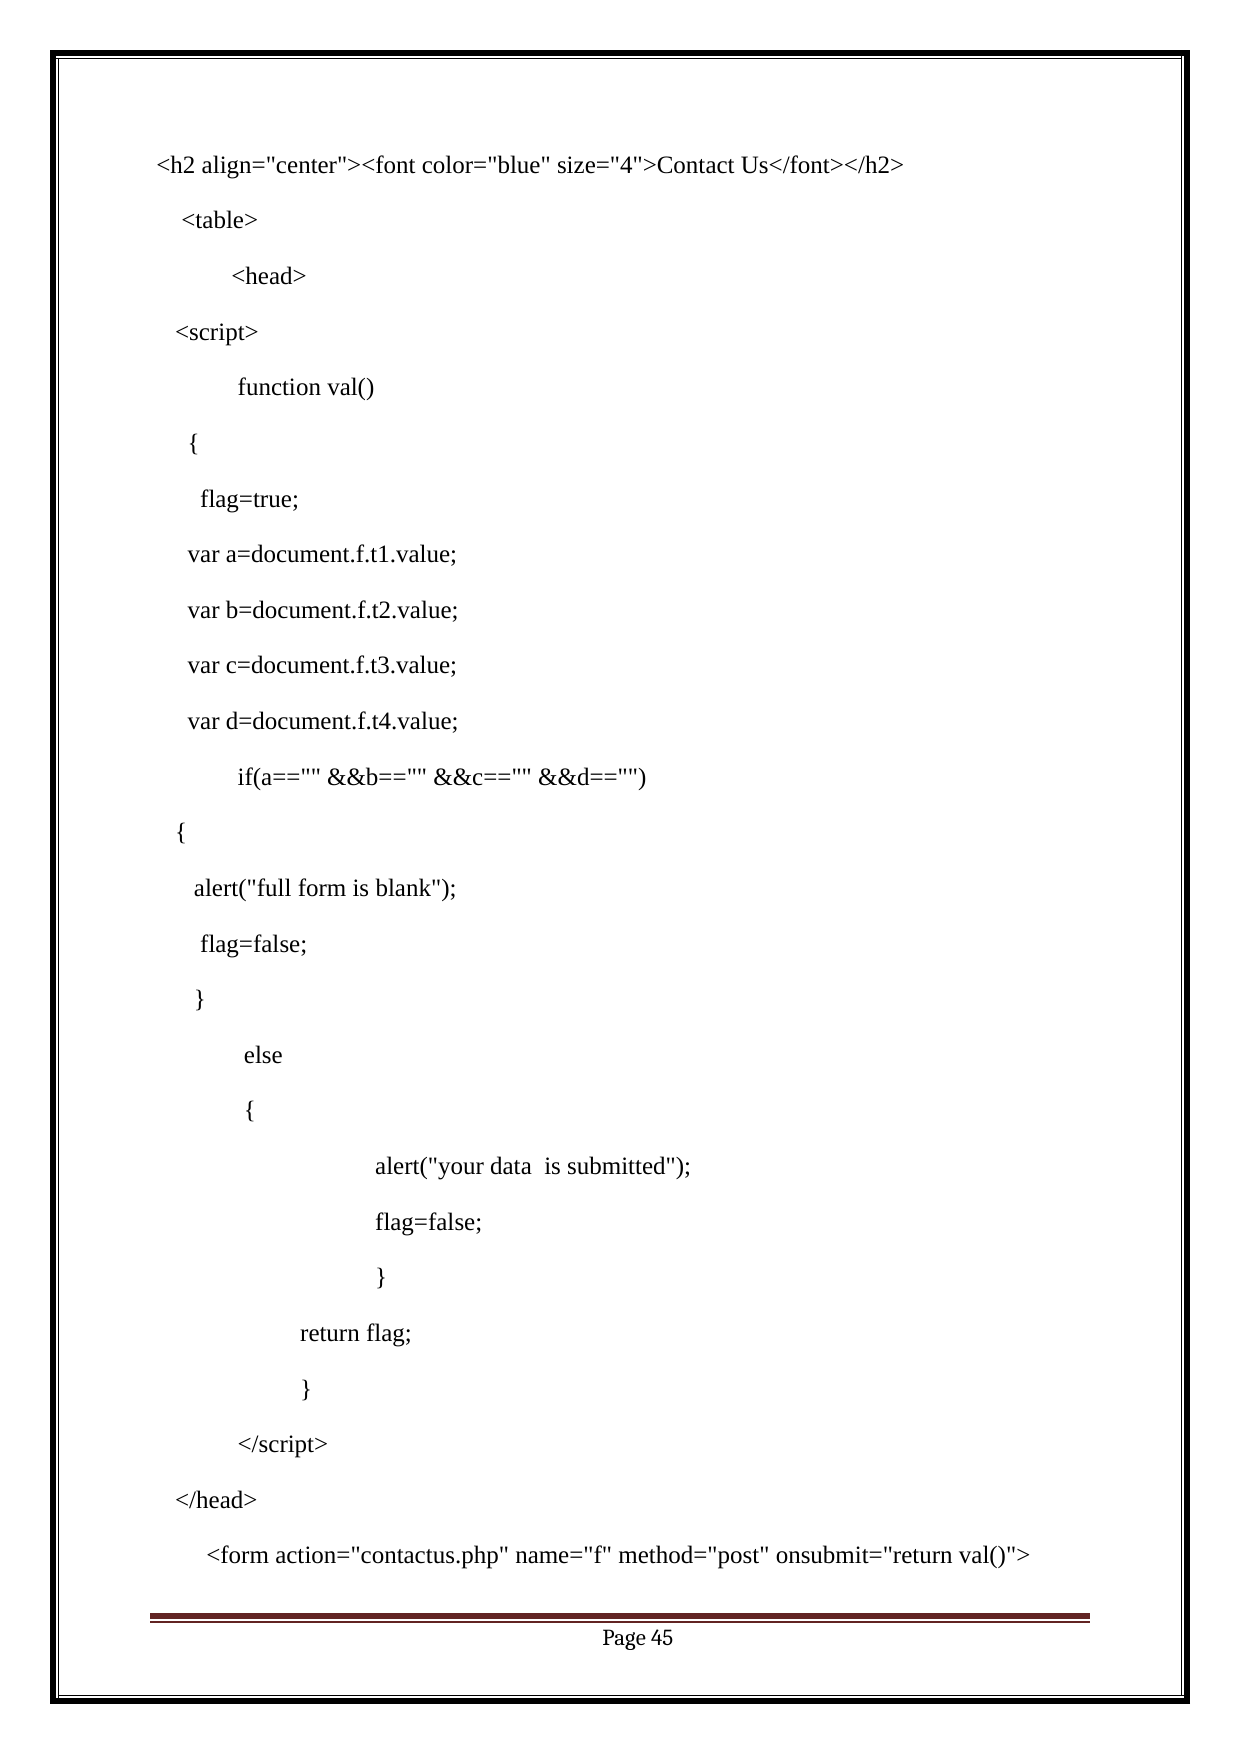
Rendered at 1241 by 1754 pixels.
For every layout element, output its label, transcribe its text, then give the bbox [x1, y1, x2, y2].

text <table> [150, 206, 1090, 234]
text var d=document.f.t4.value; [150, 706, 1090, 735]
text } [150, 1262, 1090, 1291]
text </head> [150, 1485, 1090, 1514]
text { [150, 428, 1090, 457]
text <script> [150, 317, 1090, 346]
text <h2 align="center"><font color="blue" size="4">Contact Us</font></h2> [150, 150, 1090, 179]
text </script> [150, 1429, 1090, 1458]
text var a=document.f.t1.value; [150, 539, 1090, 568]
text var c=document.f.t3.value; [150, 651, 1090, 679]
text var b=document.f.t2.value; [150, 595, 1090, 624]
text return flag; [150, 1318, 1090, 1347]
text alert("full form is blank"); [150, 873, 1090, 902]
text flag=false; [150, 929, 1090, 957]
text else [150, 1040, 1090, 1069]
text } [150, 1374, 1090, 1402]
text <form action="contactus.php" name="f" method="post" onsubmit="return val()"> [150, 1541, 1090, 1569]
text flag=false; [150, 1207, 1090, 1236]
text } [150, 984, 1090, 1013]
text { [150, 817, 1090, 846]
text <head> [150, 261, 1090, 290]
text alert("your data is submitted"); [150, 1151, 1090, 1180]
text { [150, 1096, 1090, 1124]
text flag=true; [150, 484, 1090, 512]
text function val() [150, 372, 1090, 401]
text if(a=="" &&b=="" &&c=="" &&d=="") [150, 762, 1090, 791]
